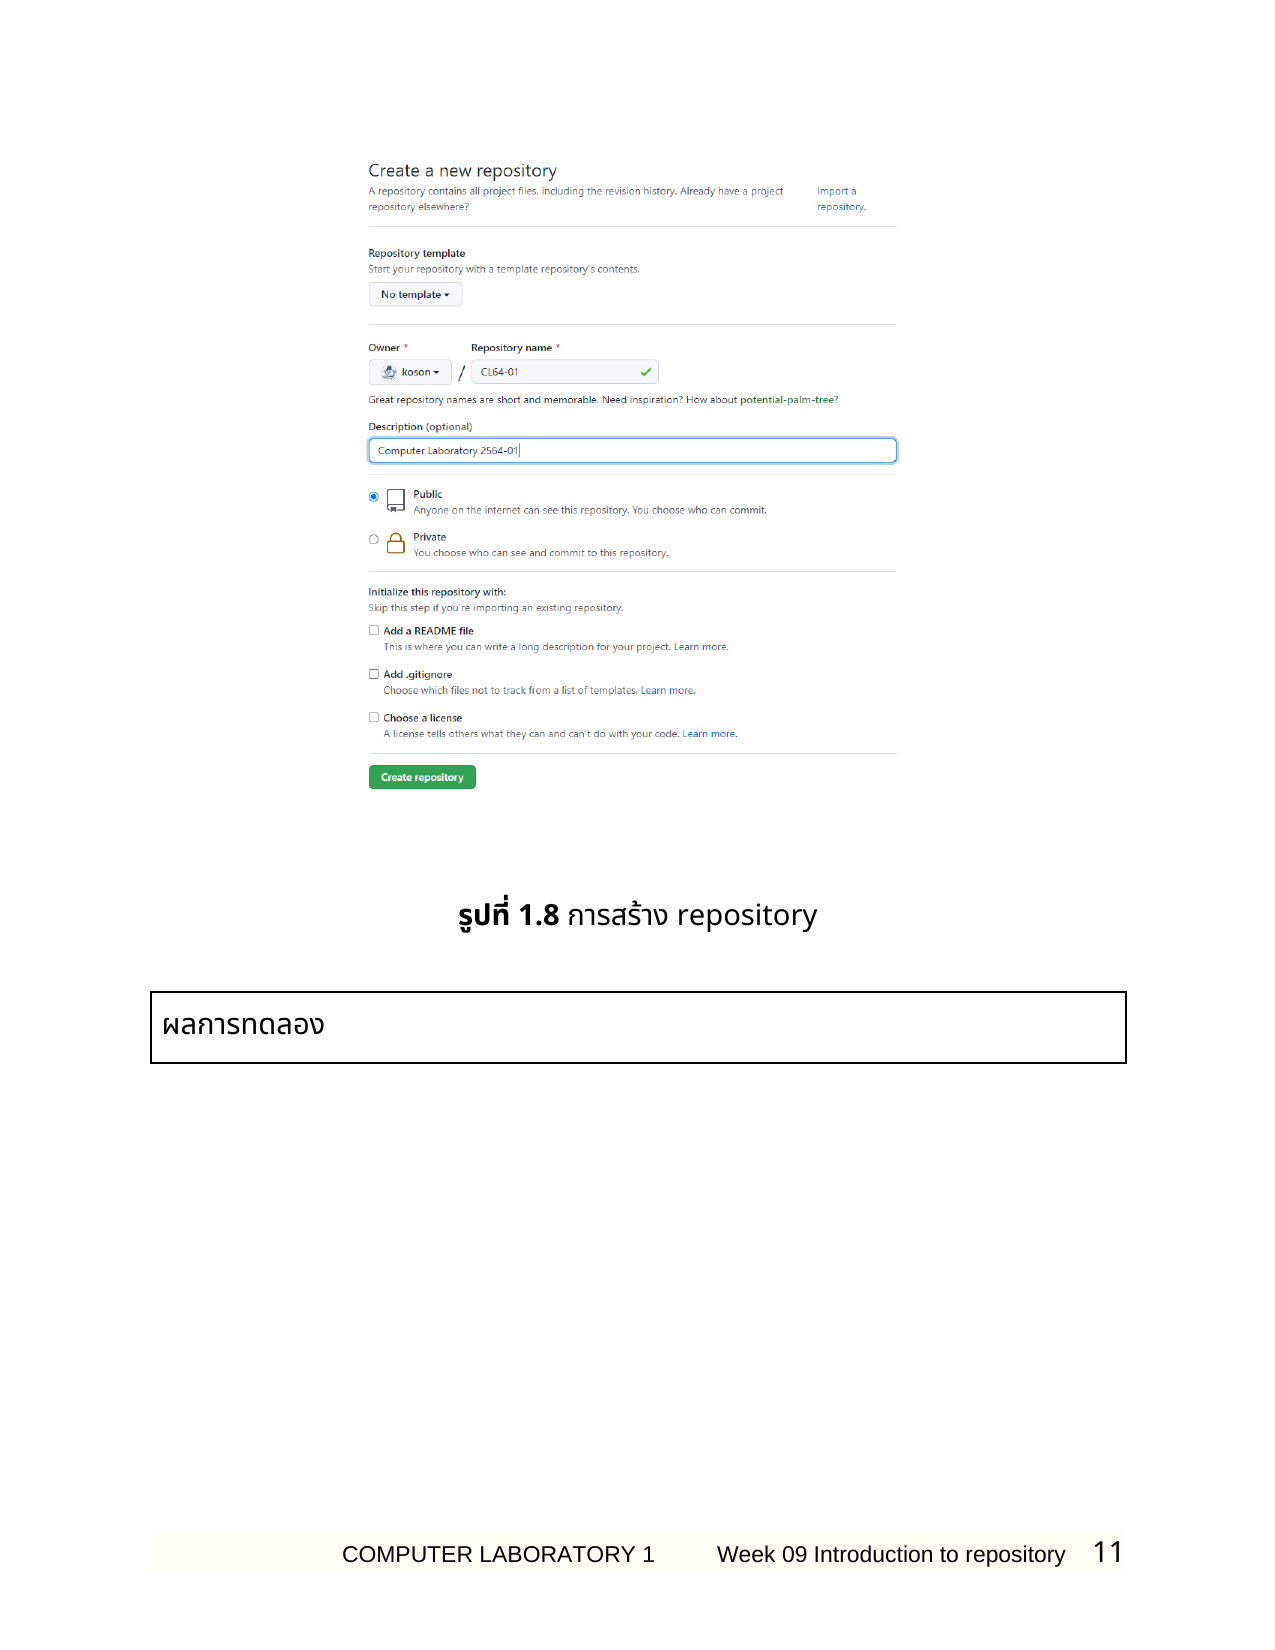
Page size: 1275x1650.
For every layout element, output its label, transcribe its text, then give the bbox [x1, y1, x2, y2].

text รูปที่ 1.8 การสร้าง repository [150, 894, 1125, 939]
table_header ผลการทดลอง [152, 993, 1125, 1062]
picture [319, 150, 956, 800]
